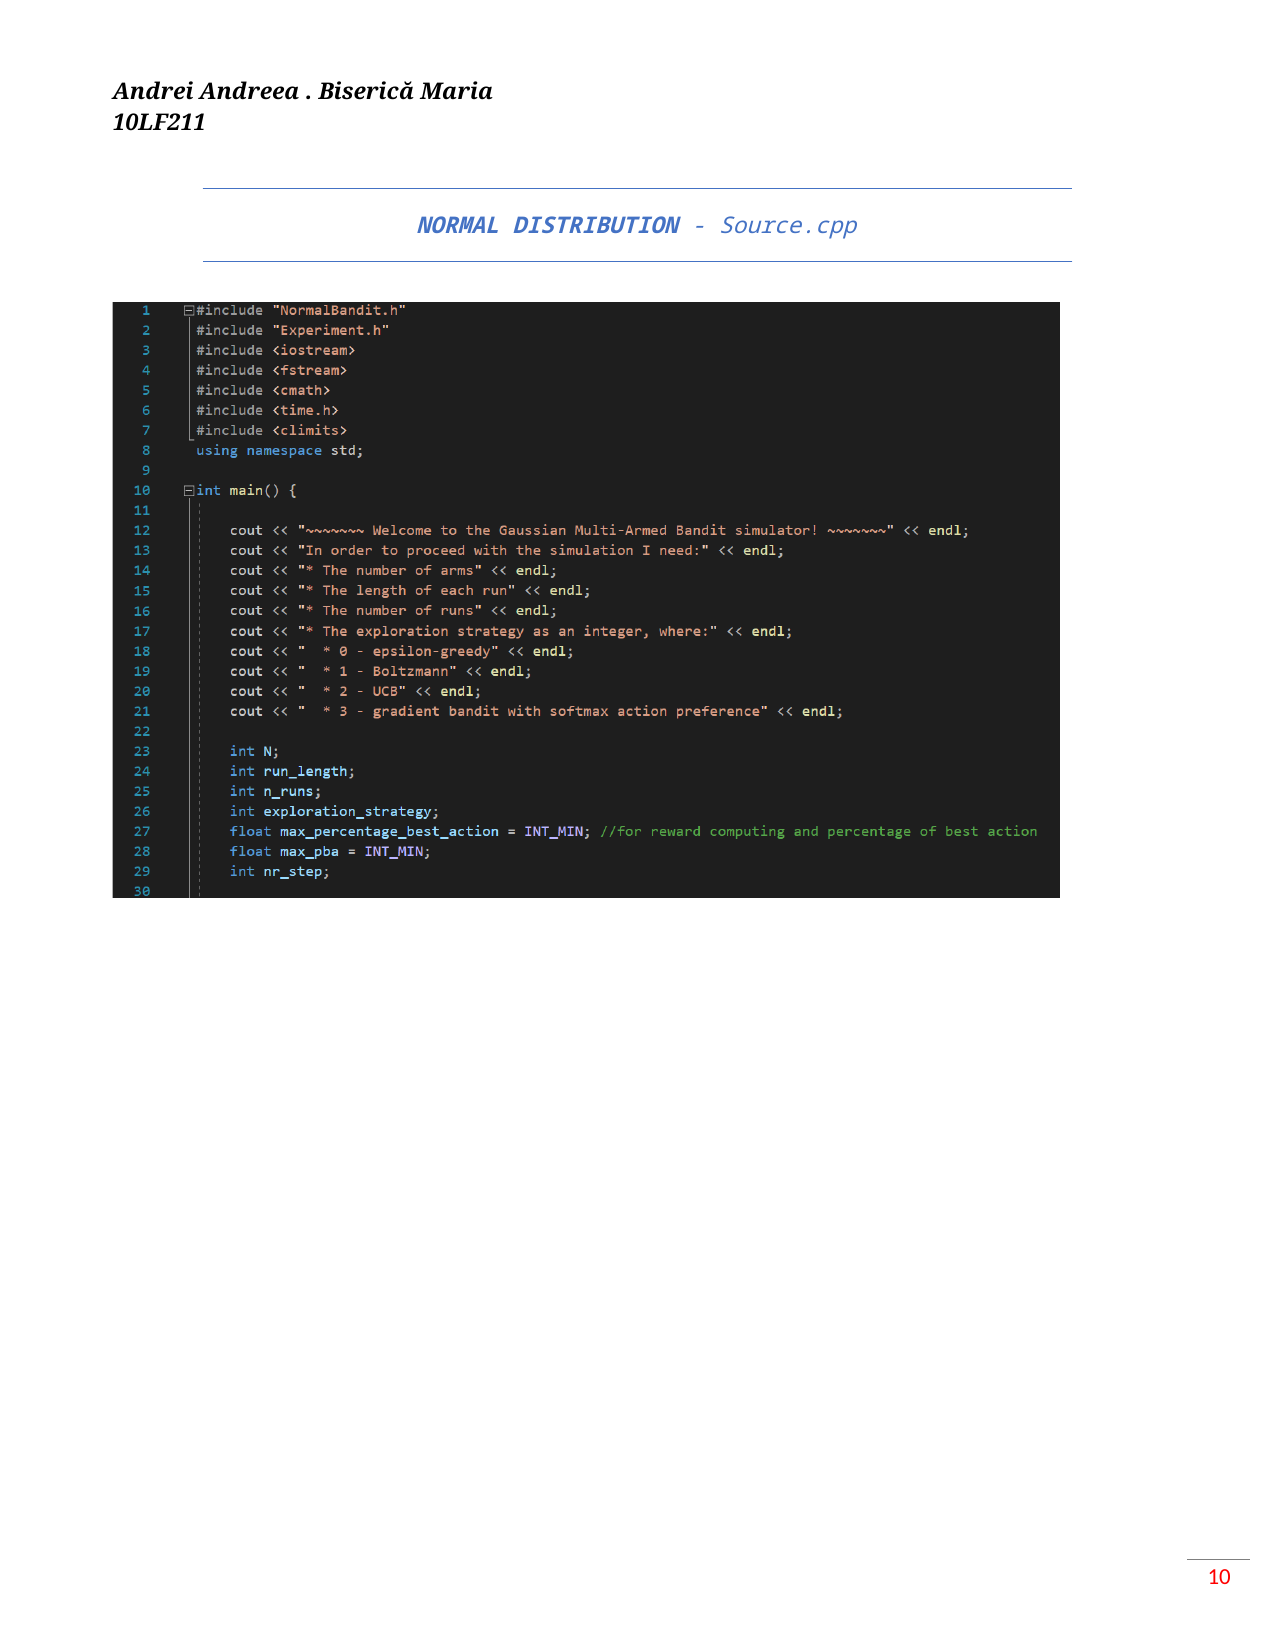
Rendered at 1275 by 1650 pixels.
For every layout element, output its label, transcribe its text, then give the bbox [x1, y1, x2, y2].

picture [112, 302, 1060, 898]
text NORMAL DISTRIBUTION - Source.cpp [202, 189, 1072, 262]
